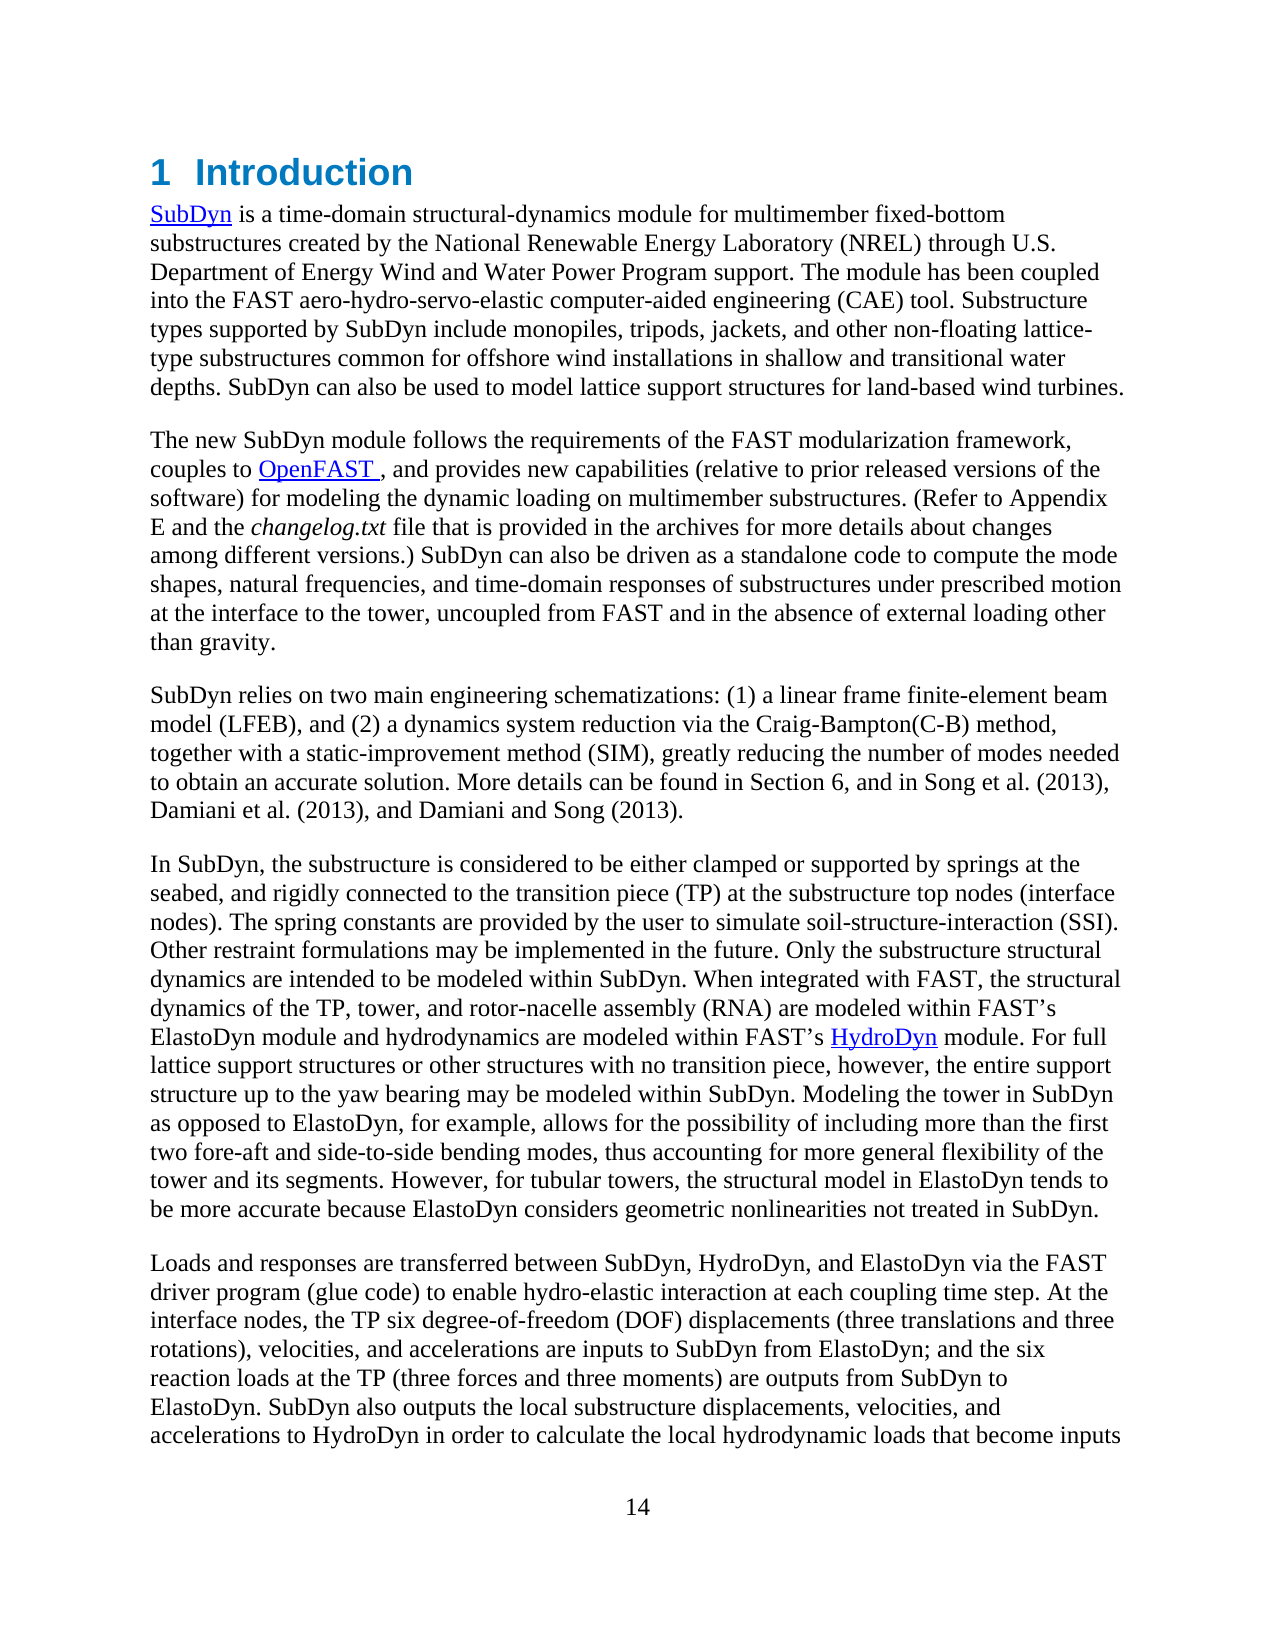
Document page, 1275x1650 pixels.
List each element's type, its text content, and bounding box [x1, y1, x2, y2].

text SubDyn is a time-domain structural-dynamics module for multimember fixed-bottom substructures created by the National Renewable Energy Laboratory (NREL) through U.S. Department of Energy Wind and Water Power Program support. The module has been coupled into the FAST aero-hydro-servo-elastic computer-aided engineering (CAE) tool. Substructure types supported by SubDyn include monopiles, tripods, jackets, and other non-floating lattice-type substructures common for offshore wind installations in shallow and transitional water depths. SubDyn can also be used to model lattice support structures for land-based wind turbines. [150, 199, 1125, 401]
text The new SubDyn module follows the requirements of the FAST modularization framework, couples to OpenFAST , and provides new capabilities (relative to prior released versions of the software) for modeling the dynamic loading on multimember substructures. (Refer to Appendix E and the changelog.txt file that is provided in the archives for more details about changes among different versions.) SubDyn can also be driven as a standalone code to compute the mode shapes, natural frequencies, and time-domain responses of substructures under prescribed motion at the interface to the tower, uncoupled from FAST and in the absence of external loading other than gravity. [150, 426, 1125, 656]
text SubDyn relies on two main engineering schematizations: (1) a linear frame finite-element beam model (LFEB), and (2) a dynamics system reduction via the Craig-Bampton(C-B) method, together with a static-improvement method (SIM), greatly reducing the number of modes needed to obtain an accurate solution. More details can be found in Section 6, and in Song et al. (2013), Damiani et al. (2013), and Damiani and Song (2013). [150, 681, 1125, 824]
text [150, 1248, 1125, 1449]
text In SubDyn, the substructure is considered to be either clamped or supported by springs at the seabed, and rigidly connected to the transition piece (TP) at the substructure top nodes (interface nodes). The spring constants are provided by the user to simulate soil-structure-interaction (SSI). Other restraint formulations may be implemented in the future. Only the substructure structural dynamics are intended to be modeled within SubDyn. When integrated with FAST, the structural dynamics of the TP, tower, and rotor-nacelle assembly (RNA) are modeled within FAST’s ElastoDyn module and hydrodynamics are modeled within FAST’s HydroDyn module. For full lattice support structures or other structures with no transition piece, however, the entire support structure up to the yaw bearing may be modeled within SubDyn. Modeling the tower in SubDyn as opposed to ElastoDyn, for example, allows for the possibility of including more than the first two fore-aft and side-to-side bending modes, thus accounting for more general flexibility of the tower and its segments. However, for tubular towers, the structural model in ElastoDyn tends to be more accurate because ElastoDyn considers geometric nonlinearities not treated in SubDyn. [150, 849, 1125, 1223]
text Introduction [150, 150, 1125, 193]
